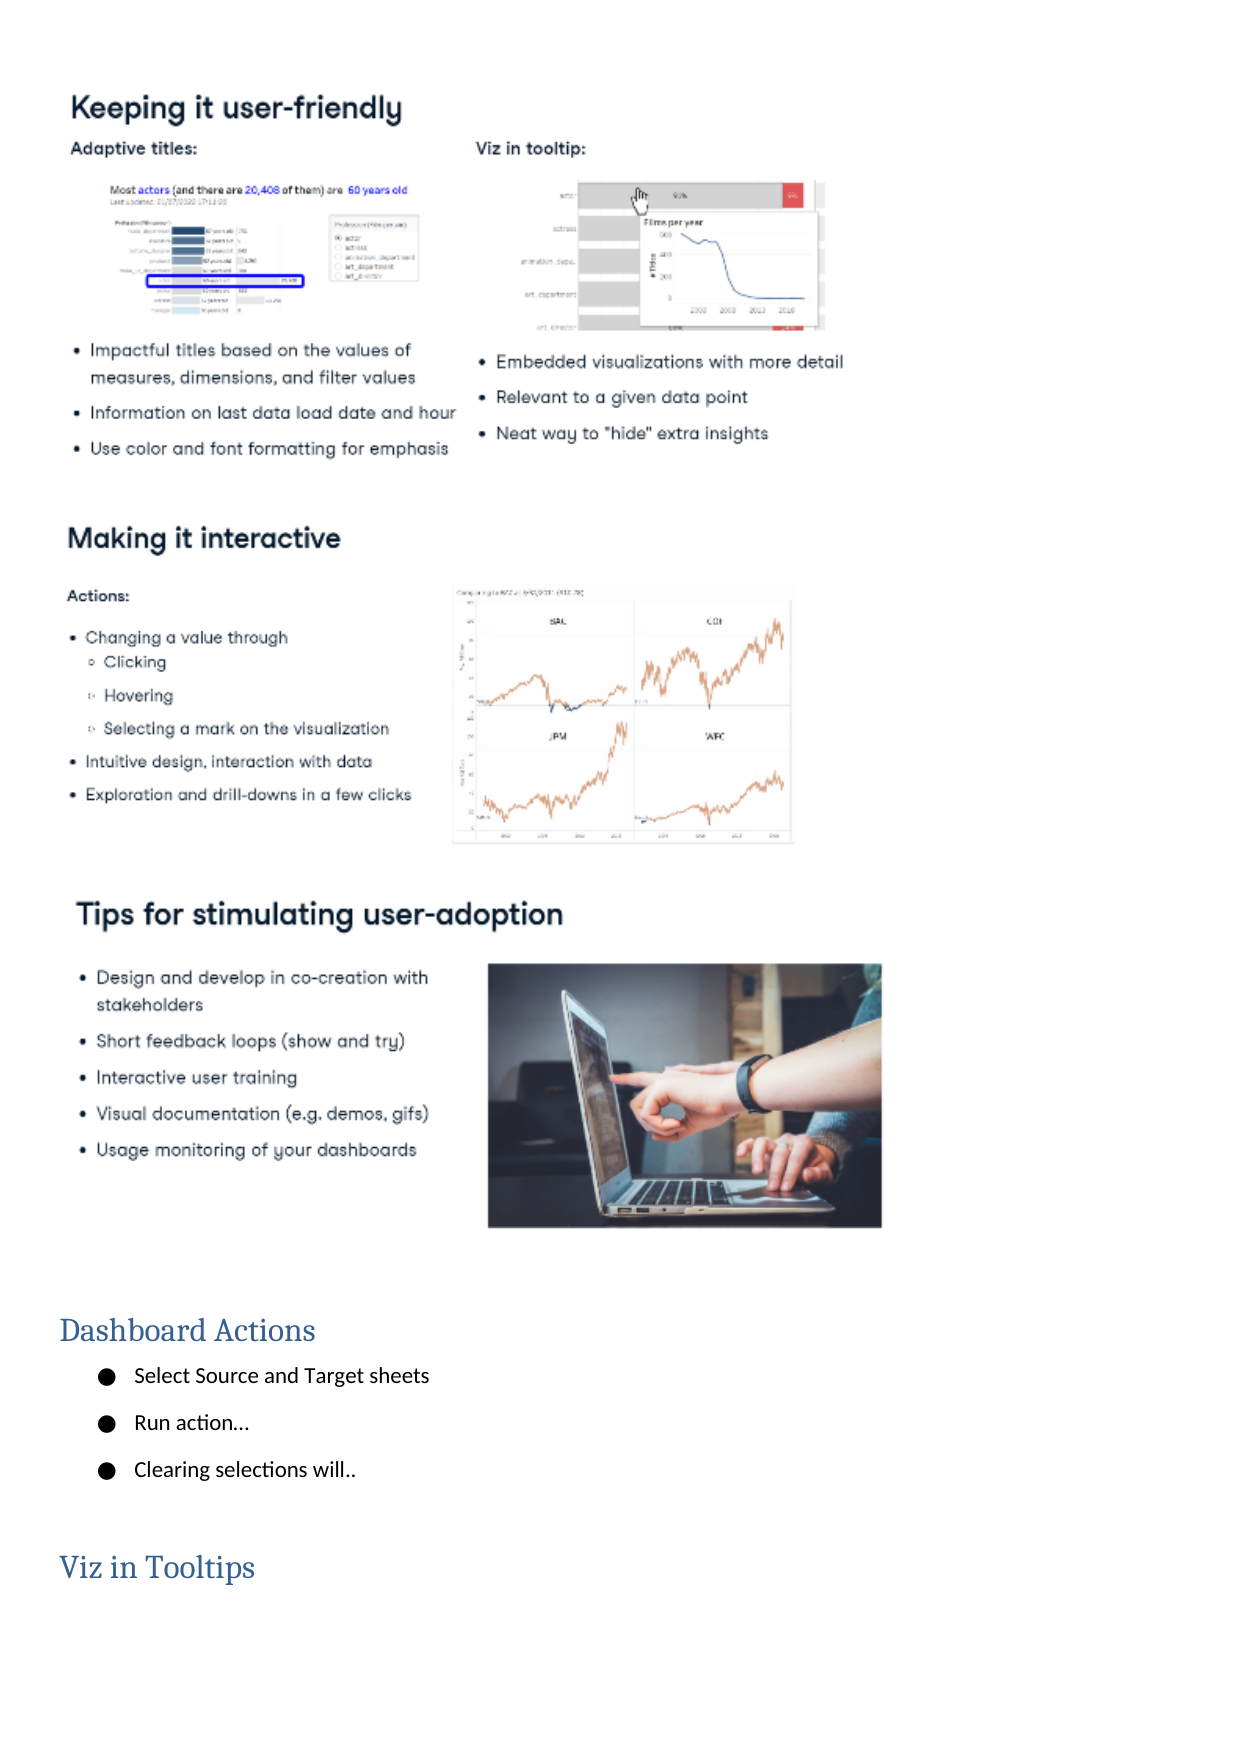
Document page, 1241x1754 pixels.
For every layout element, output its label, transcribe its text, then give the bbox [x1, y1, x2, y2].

subtitle Dashboard Actions [59, 1312, 1167, 1350]
list Select Source and Target sheets [97, 1350, 1167, 1397]
picture [59, 885, 885, 1230]
picture [59, 520, 806, 860]
list Clearing selections will.. [97, 1444, 1167, 1491]
picture [59, 73, 849, 496]
list Run action… [97, 1397, 1167, 1444]
subtitle Viz in Tooltips [59, 1548, 1167, 1586]
